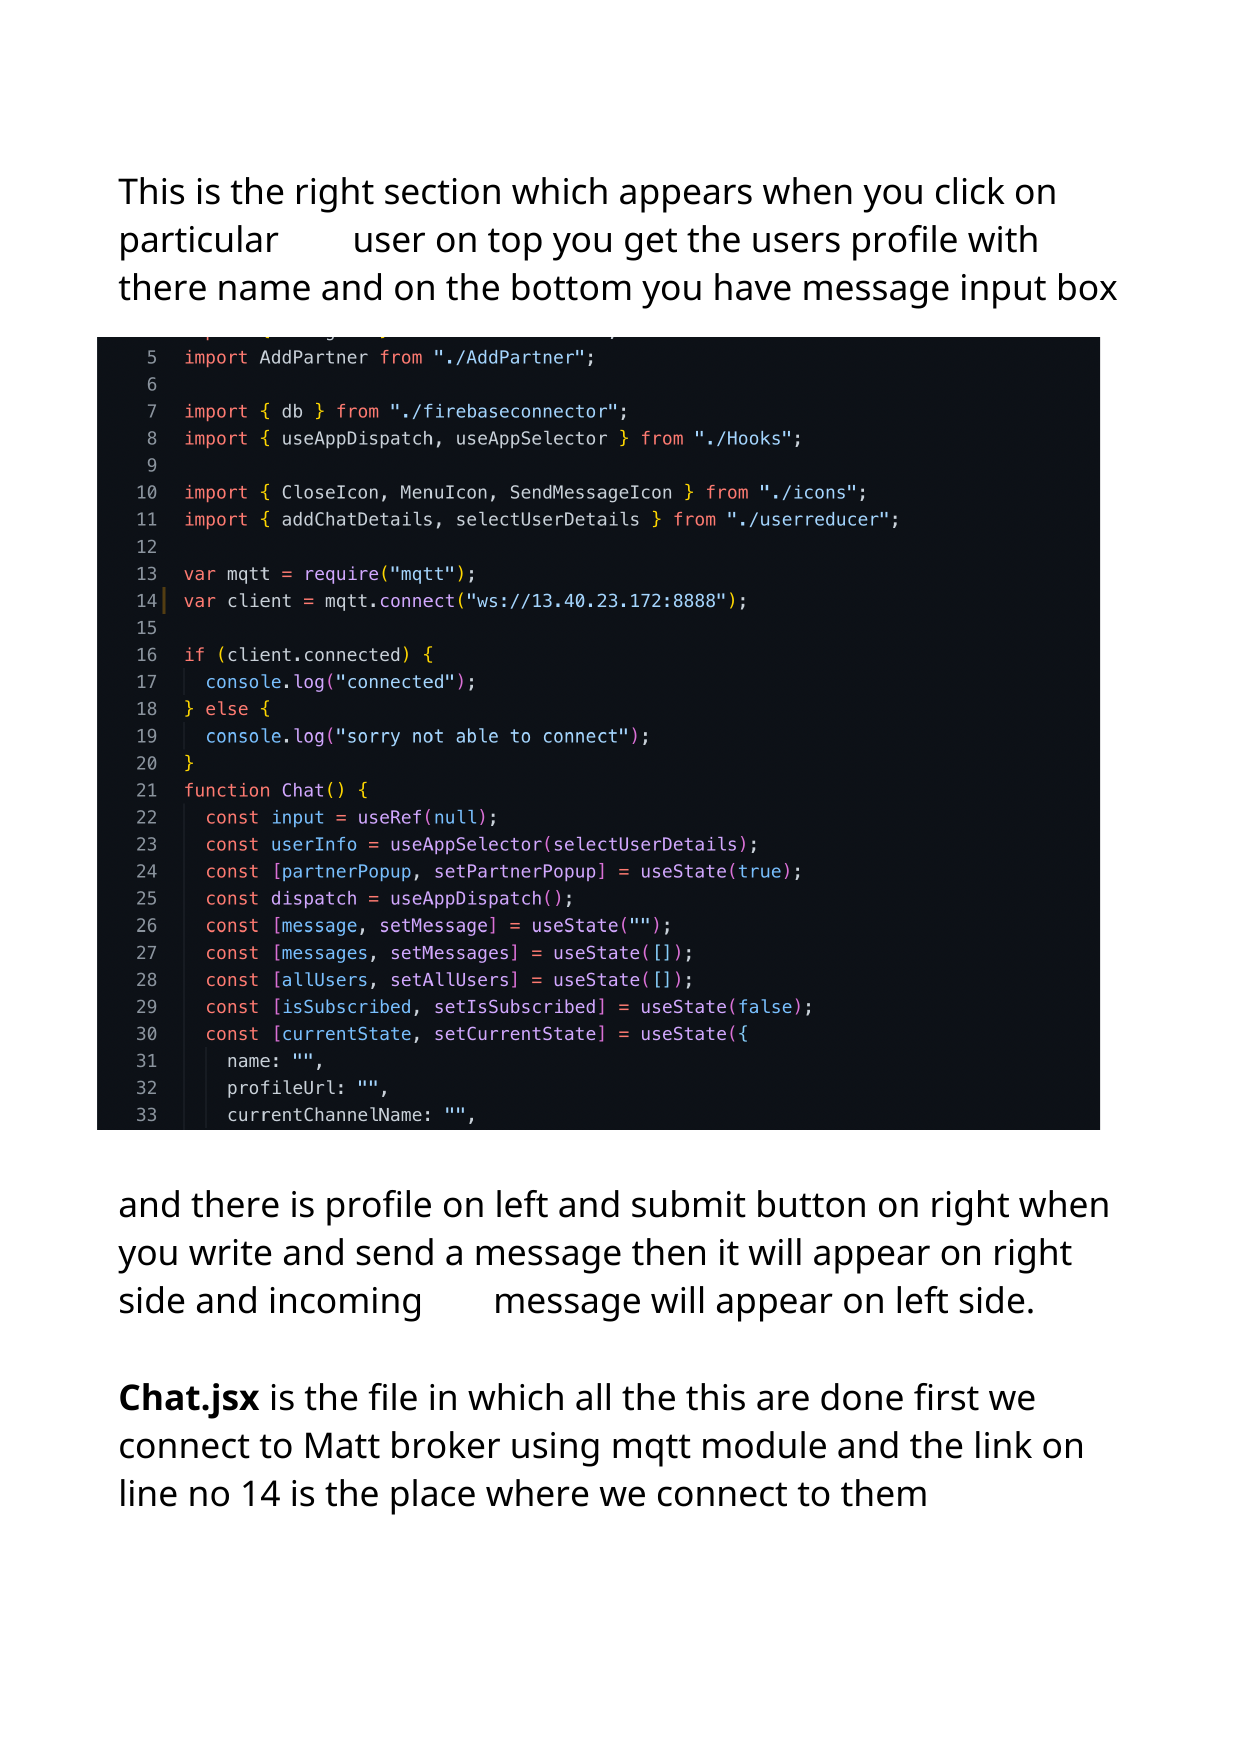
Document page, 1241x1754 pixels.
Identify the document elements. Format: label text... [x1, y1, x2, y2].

picture [96, 337, 1101, 1130]
text Chat.jsx is the file in which all the this are done first we connect to Matt broker using mqtt module and the link on line no 14 is the place where we connect to them [118, 1372, 1122, 1517]
